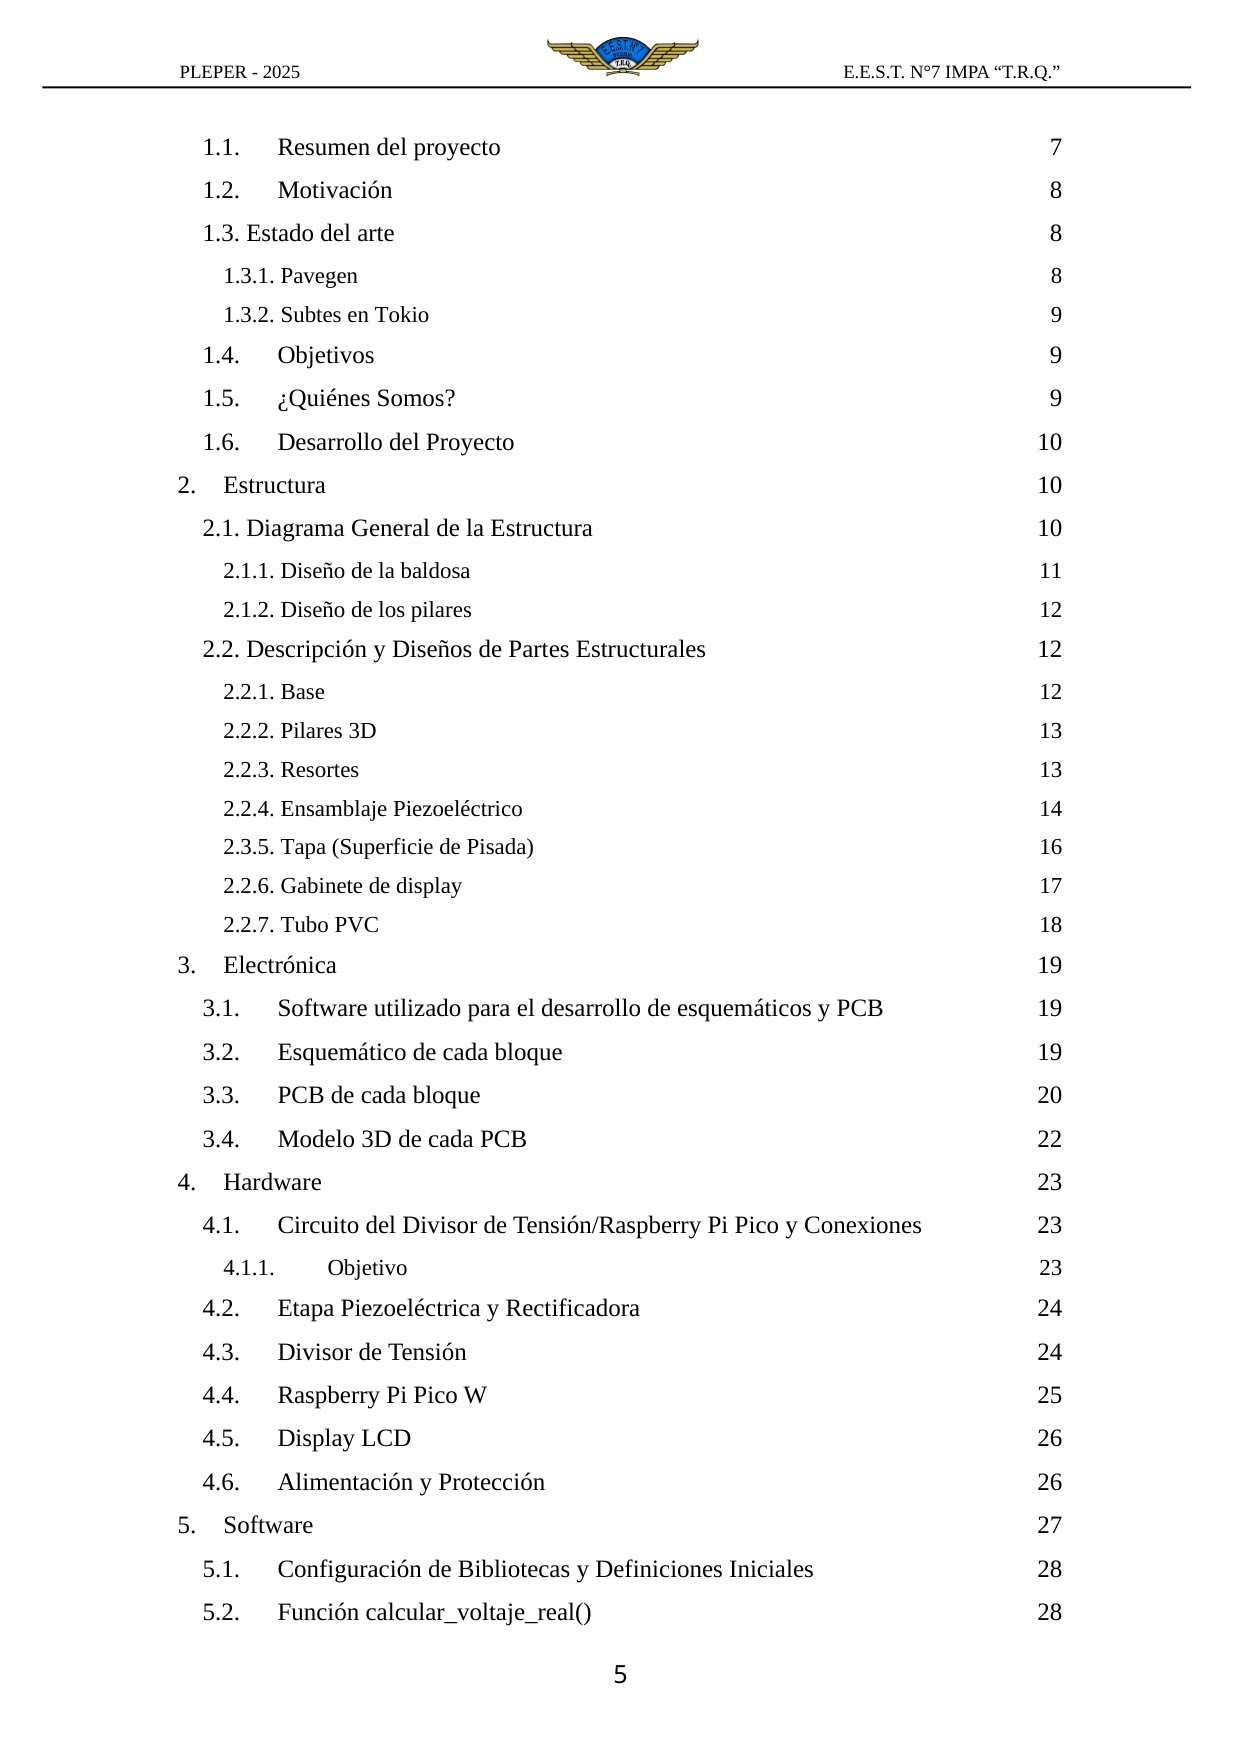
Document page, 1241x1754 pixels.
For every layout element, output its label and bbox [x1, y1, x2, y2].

picture [543, 35, 703, 78]
